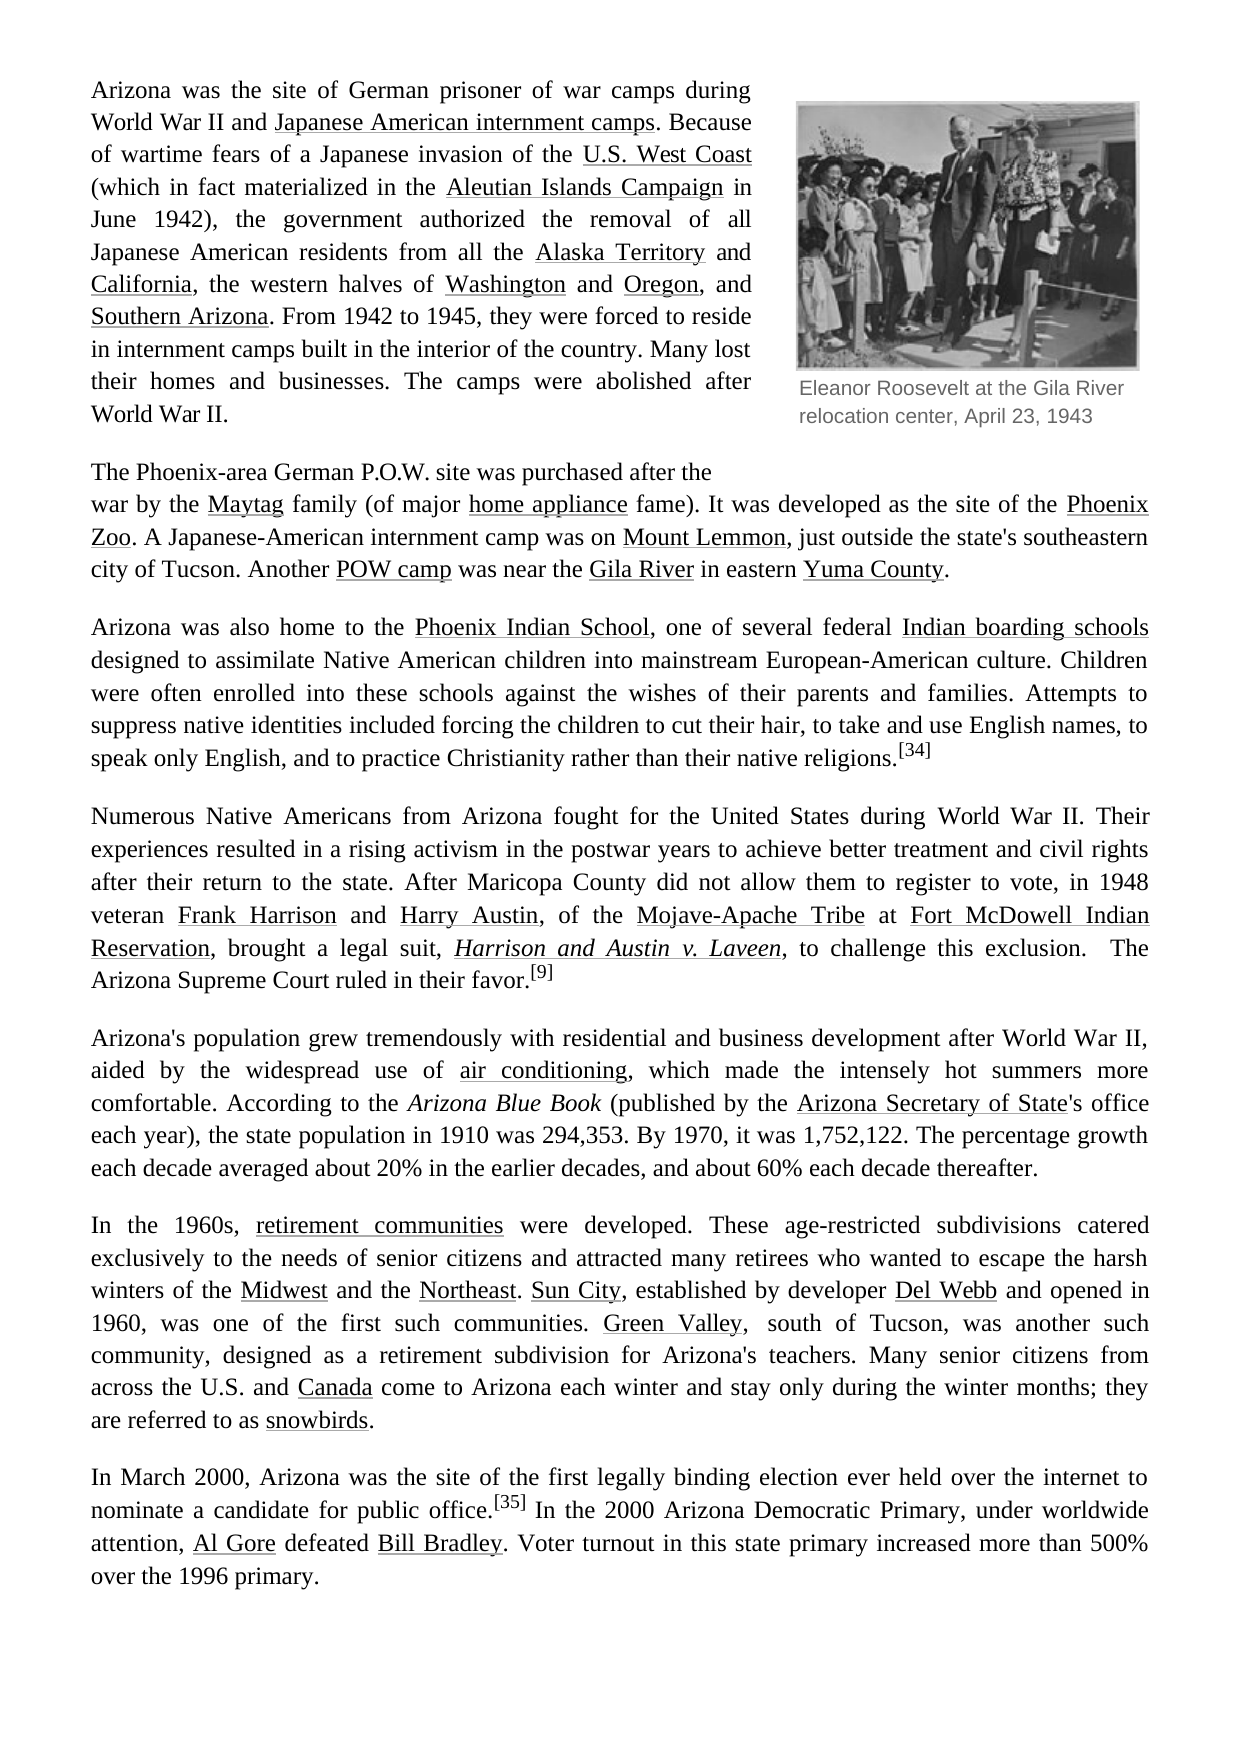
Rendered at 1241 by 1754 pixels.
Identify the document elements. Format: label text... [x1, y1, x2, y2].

picture [795, 101, 1140, 371]
text In the 1960s, retirement communities were developed. These age-restricted subdivisions catered exclusively to the needs of senior citizens and attracted many retirees who wanted to escape the harsh winters of the Midwest and the Northeast. Sun City, established by developer Del Webb and opened in 1960, was one of the first such communities. Green Valley, south of Tucson, was another such community, designed as a retirement subdivision for Arizona's teachers. Many senior citizens from across the U.S. and Canada come to Arizona each winter and stay only during the winter months; they are referred to as snowbirds. [91, 1210, 1149, 1433]
text In March 2000, Arizona was the site of the first legally binding election ever held over the internet to nominate a candidate for public office.[35] In the 2000 Arizona Democratic Primary, under worldwide attention, Al Gore defeated Bill Bradley. Voter turnout in this state primary increased more than 500% over the 1996 primary. [91, 1459, 1149, 1591]
text Arizona's population grew tremendously with residential and business development after World War II, aided by the widespread use of air conditioning, which made the intensely hot summers more comfortable. According to the Arizona Blue Book (published by the Arizona Secretary of State's office each year), the state population in 1910 was 294,353. By 1970, it was 1,752,122. The percentage growth each decade averaged about 20% in the earlier decades, and about 60% each decade thereafter. [91, 1023, 1149, 1181]
text Arizona was the site of German prisoner of war camps during World War II and Japanese American internment camps. Because of wartime fears of a Japanese invasion of the U.S. West Coast (which in fact materialized in the Aleutian Islands Campaign in June 1942), the government authorized the removal of all Japanese American residents from all the Alaska Territory and California, the western halves of Washington and Oregon, and Southern Arizona. From 1942 to 1945, they were forced to reside in internment camps built in the interior of the country. Many lost their homes and businesses. The camps were abolished after World War II. [91, 75, 752, 427]
text The Phoenix-area German P.O.W. site was purchased after the [91, 457, 1178, 486]
text Eleanor Roosevelt at the Gila River relocation center, April 23, 1943 [799, 376, 1127, 427]
text Arizona was also home to the Phoenix Indian School, one of several federal Indian boarding schools designed to assimilate Native American children into mainstream European-American culture. Children were often enrolled into these schools against the wishes of their parents and families. Attempts to suppress native identities included forcing the children to cut their hair, to take and use English names, to speak only English, and to practice Christianity rather than their native religions.[34] [91, 609, 1149, 773]
text war by the Maytag family (of major home appliance fame). It was developed as the site of the Phoenix Zoo. A Japanese-American internment camp was on Mount Lemmon, just outside the state's southeastern city of Tucson. Another POW camp was near the Gila River in eastern Yuma County. [91, 489, 1148, 583]
text Numerous Native Americans from Arizona fought for the United States during World War II. Their experiences resulted in a rising activism in the postwar years to achieve better treatment and civil rights after their return to the state. After Maricopa County did not allow them to register to vote, in 1948 veteran Frank Harrison and Harry Austin, of the Mojave-Apache Tribe at Fort McDowell Indian Reservation, brought a legal suit, Harrison and Austin v. Laveen, to challenge this exclusion. The Arizona Supreme Court ruled in their favor.[9] [91, 798, 1150, 996]
